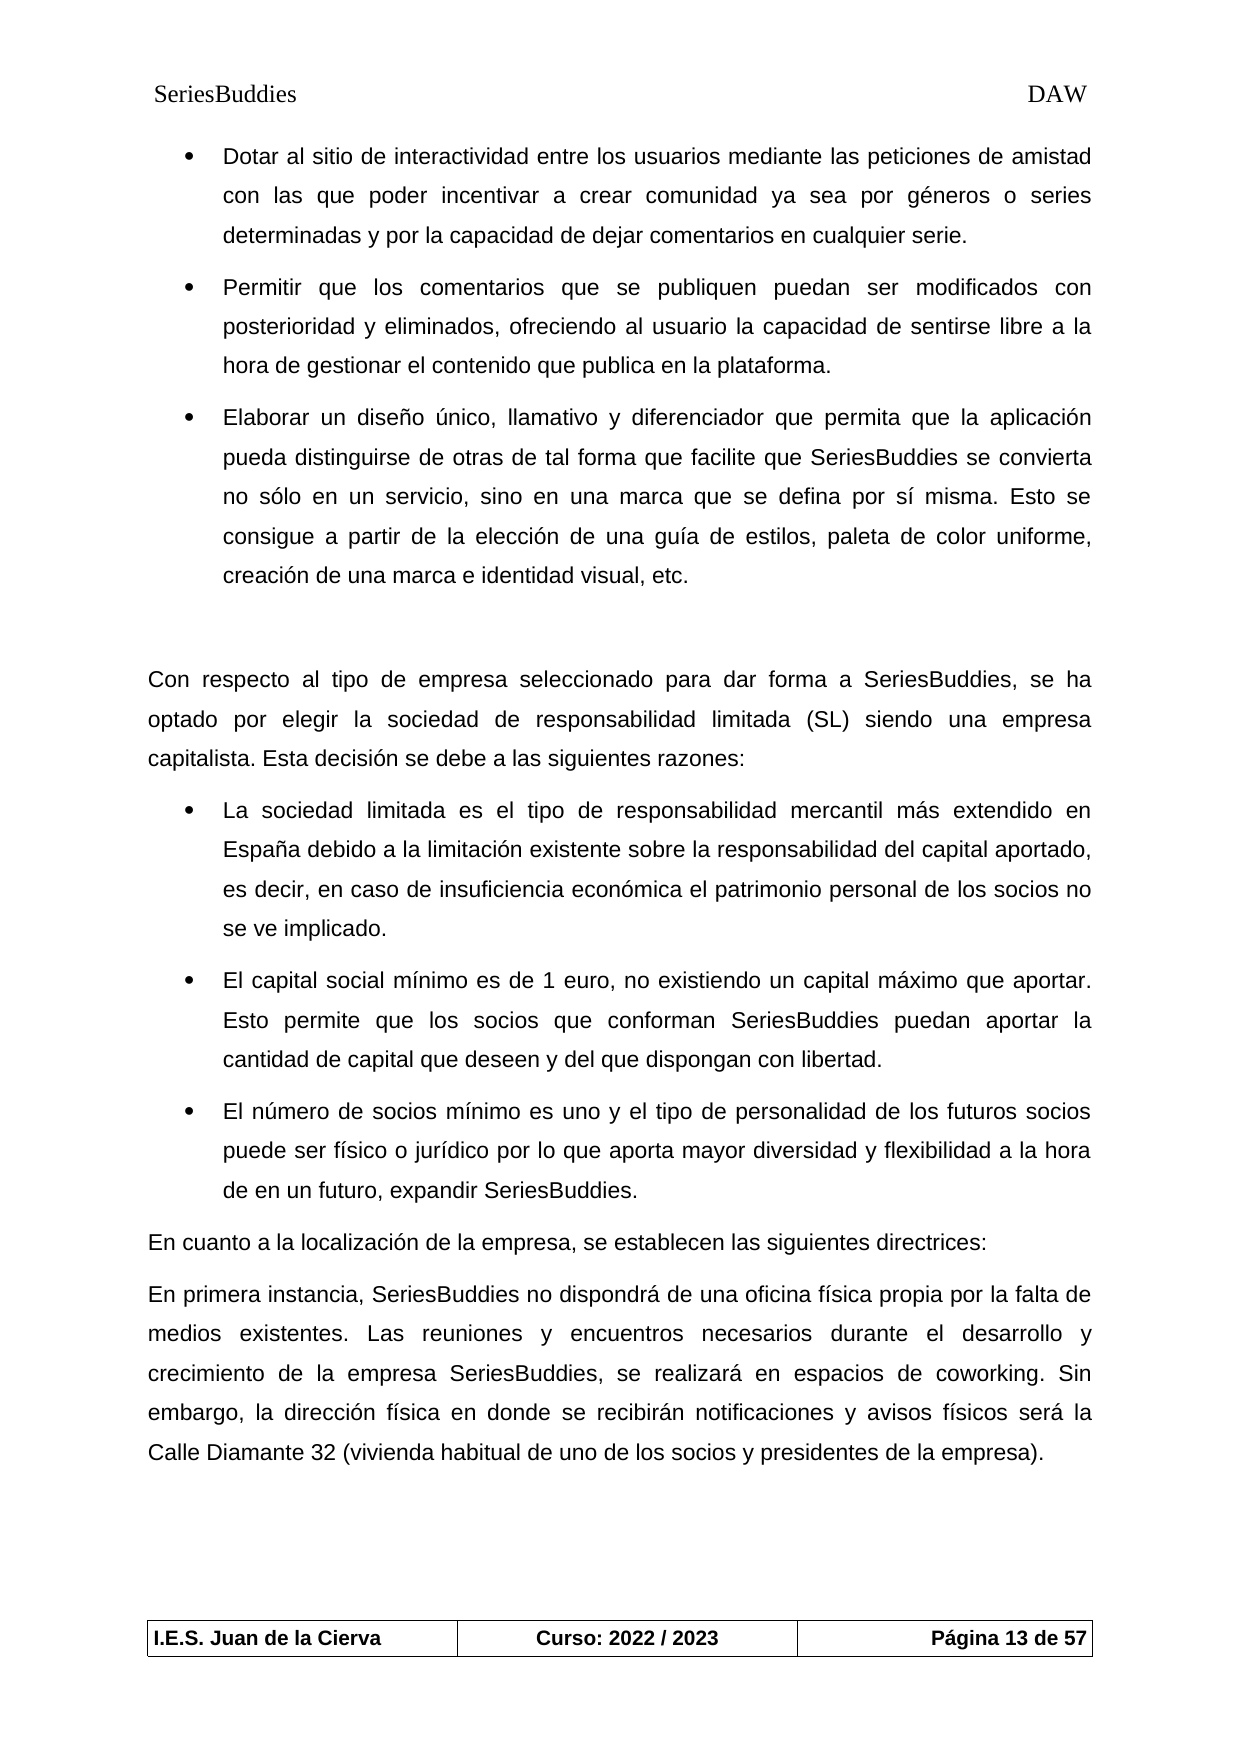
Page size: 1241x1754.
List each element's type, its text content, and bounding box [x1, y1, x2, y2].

list Permitir que los comentarios que se publiquen puedan ser modificados con posterioridad y eliminados, ofreciendo al usuario la capacidad de sentirse libre a la hora de gestionar el contenido que publica en la plataforma. [185, 273, 1093, 379]
list Elaborar un diseño único, llamativo y diferenciador que permita que la aplicación pueda distinguirse de otras de tal forma que facilite que SeriesBuddies se convierta no sólo en un servicio, sino en una marca que se defina por sí misma. Esto se consigue a partir de la elección de una guía de estilos, paleta de color uniforme, creación de una marca e identidad visual, etc. [185, 404, 1093, 589]
text En cuanto a la localización de la empresa, se establecen las siguientes directrices: [148, 1229, 1093, 1255]
text En primera instancia, SeriesBuddies no dispondrá de una oficina física propia por la falta de medios existentes. Las reuniones y encuentros necesarios durante el desarrollo y crecimiento de la empresa SeriesBuddies, se realizará en espacios de coworking. Sin embargo, la dirección física en donde se recibirán notificaciones y avisos físicos será la Calle Diamante 32 (vivienda habitual de uno de los socios y presidentes de la empresa). [148, 1281, 1093, 1465]
list El capital social mínimo es de 1 euro, no existiendo un capital máximo que aportar. Esto permite que los socios que conforman SeriesBuddies puedan aportar la cantidad de capital que deseen y del que dispongan con libertad. [185, 967, 1093, 1072]
list El número de socios mínimo es uno y el tipo de personalidad de los futuros socios puede ser físico o jurídico por lo que aporta mayor diversidad y flexibilidad a la hora de en un futuro, expandir SeriesBuddies. [185, 1098, 1093, 1203]
list La sociedad limitada es el tipo de responsabilidad mercantil más extendido en España debido a la limitación existente sobre la responsabilidad del capital aportado, es decir, en caso de insuficiencia económica el patrimonio personal de los socios no se ve implicado. [185, 797, 1093, 942]
list Dotar al sitio de interactividad entre los usuarios mediante las peticiones de amistad con las que poder incentivar a crear comunidad ya sea por géneros o series determinadas y por la capacidad de dejar comentarios en cualquier serie. [185, 143, 1093, 248]
text Con respecto al tipo de empresa seleccionado para dar forma a SeriesBuddies, se ha optado por elegir la sociedad de responsabilidad limitada (SL) siendo una empresa capitalista. Esta decisión se debe a las siguientes razones: [148, 666, 1093, 771]
